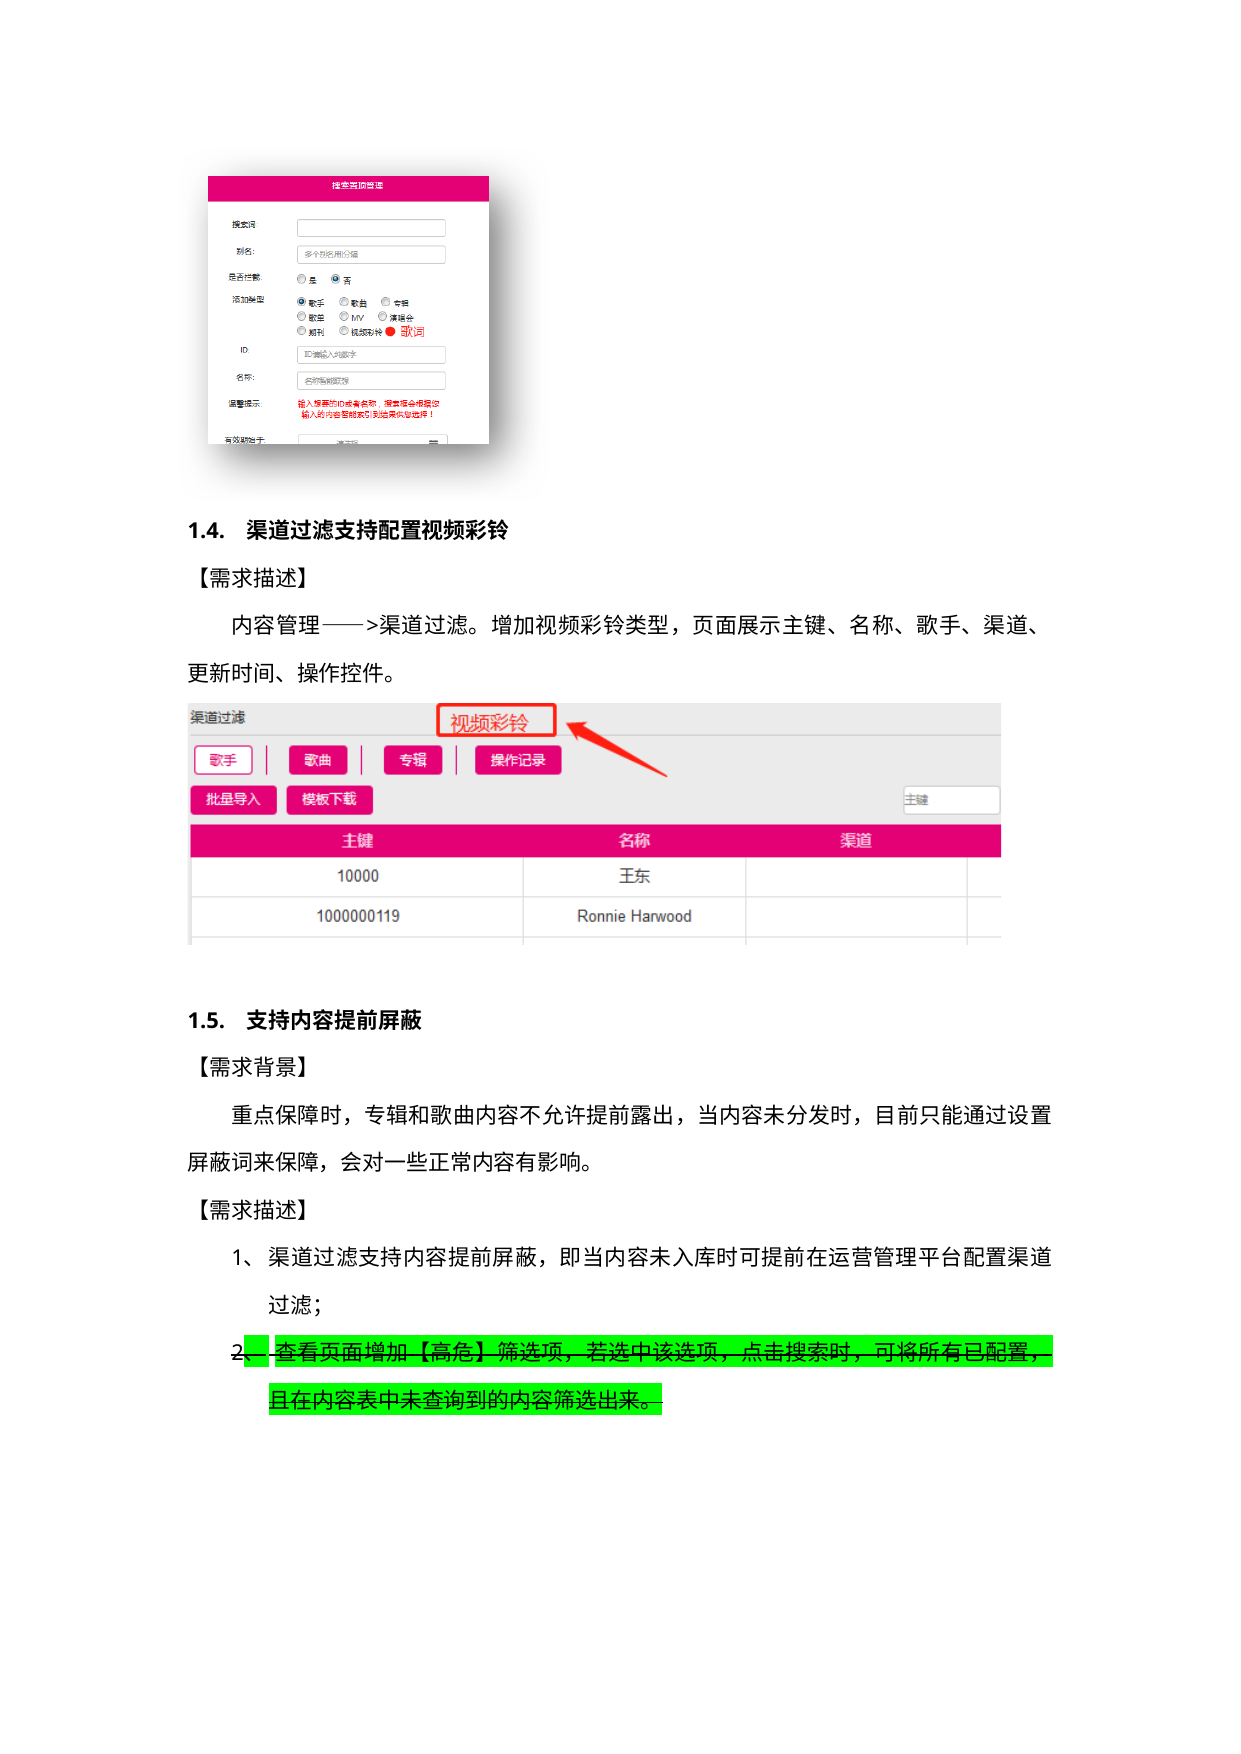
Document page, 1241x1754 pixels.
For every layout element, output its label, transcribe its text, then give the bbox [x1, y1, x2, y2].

text 重点保障时，专辑和歌曲内容不允许提前露出，当内容未分发时，目前只能通过设置屏蔽词来保障，会对一些正常内容有影响。 [187, 1098, 1053, 1177]
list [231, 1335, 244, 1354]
text 【需求背景】 [187, 1050, 1053, 1082]
text 【需求描述】 [187, 561, 1053, 592]
text 内容管理——>渠道过滤。增加视频彩铃类型，页面展示主键、名称、歌手、渠道、更新时间、操作控件。 [187, 608, 1053, 687]
list 渠道过滤支持内容提前屏蔽，即当内容未入库时可提前在运营管理平台配置渠道过滤； [231, 1240, 1053, 1319]
list 支持内容提前屏蔽 [187, 1003, 1053, 1034]
list 查看页面增加【高危】筛选项，若选中该选项，点击搜索时，可将所有已配置，且在内容表中未查询到的内容筛选出来。 [231, 1356, 1053, 1415]
picture [187, 703, 1002, 945]
picture [208, 176, 489, 444]
list 渠道过滤支持配置视频彩铃 [187, 513, 1053, 545]
text 【需求描述】 [187, 1193, 1053, 1224]
